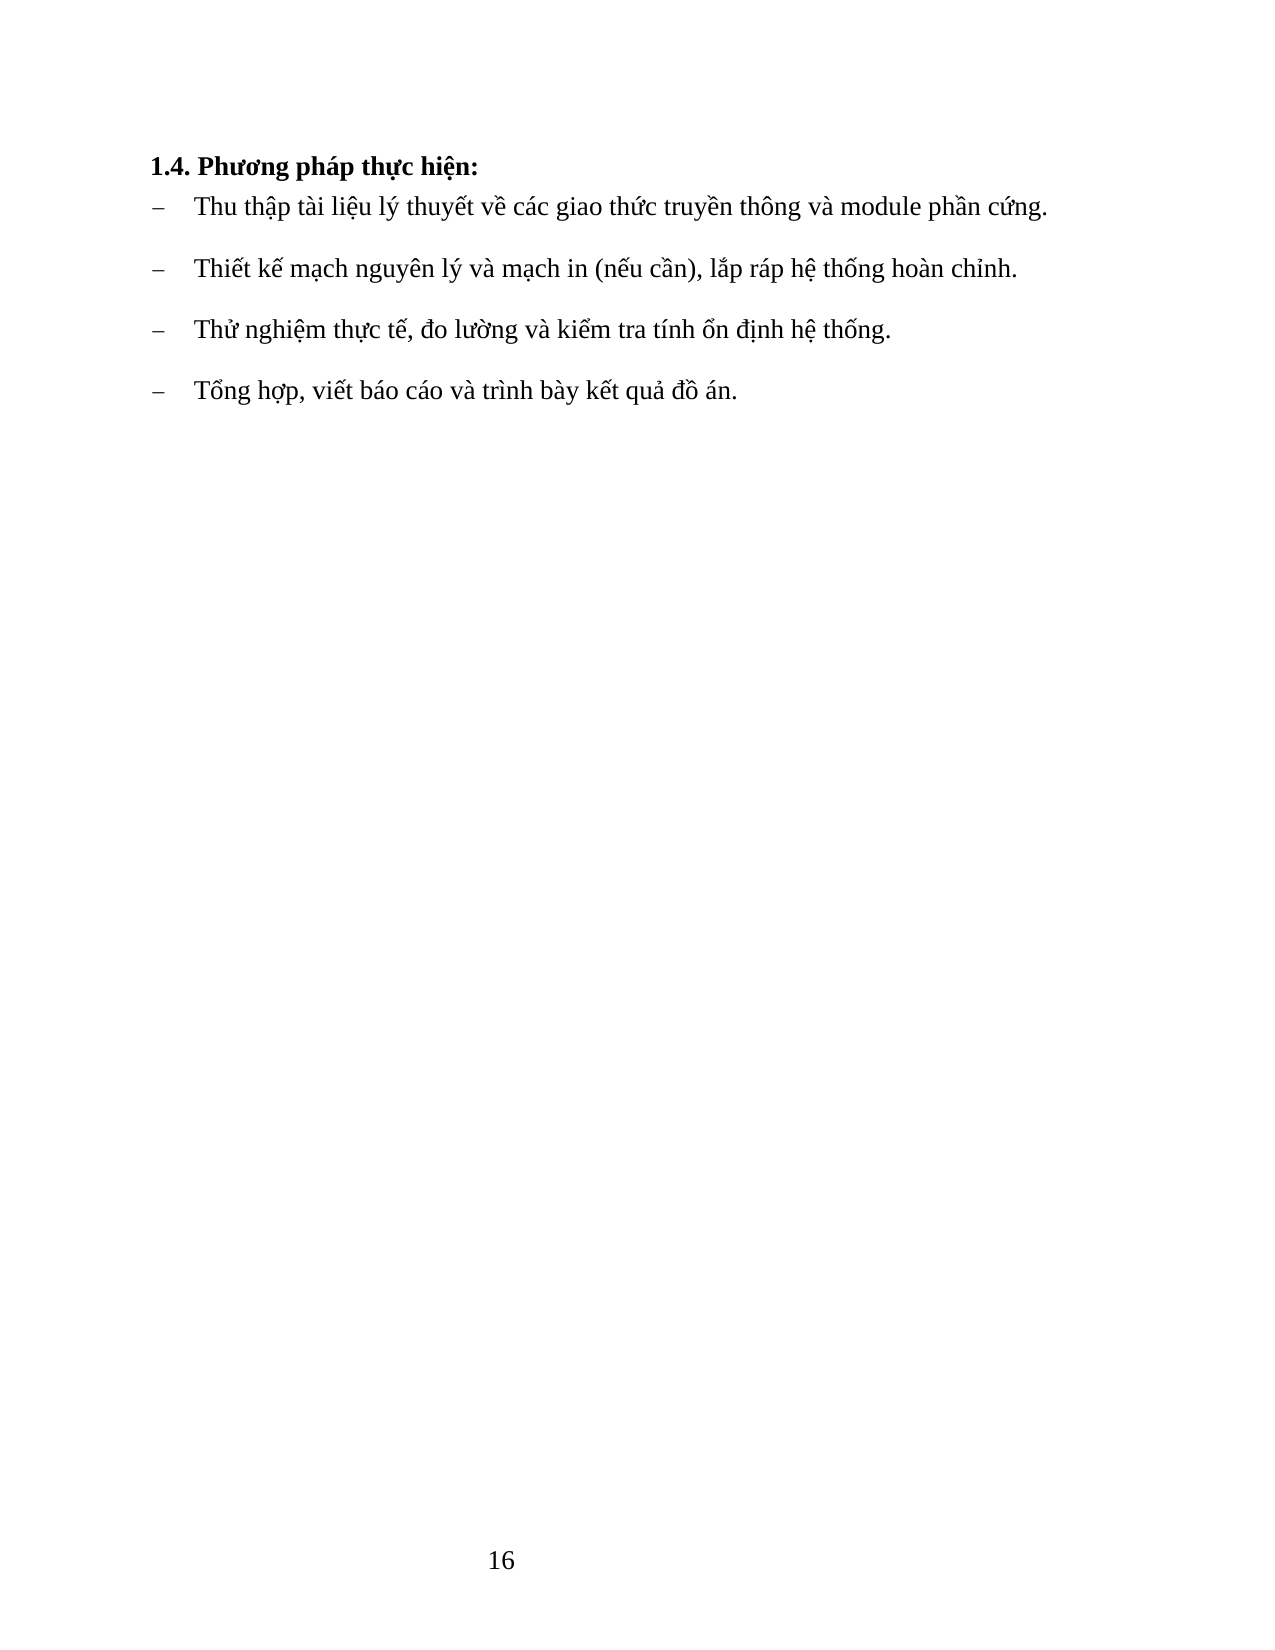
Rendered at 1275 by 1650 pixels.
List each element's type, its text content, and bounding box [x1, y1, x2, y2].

list Thử nghiệm thực tế, đo lường và kiểm tra tính ổn định hệ thống. [150, 313, 1125, 344]
list Thiết kế mạch nguyên lý và mạch in (nếu cần), lắp ráp hệ thống hoàn chỉnh. [150, 252, 1125, 283]
list Thu thập tài liệu lý thuyết về các giao thức truyền thông và module phần cứng. [150, 190, 1125, 222]
list Tổng hợp, viết báo cáo và trình bày kết quả đồ án. [150, 374, 1125, 405]
subtitle Phương pháp thực hiện: [150, 150, 1125, 181]
